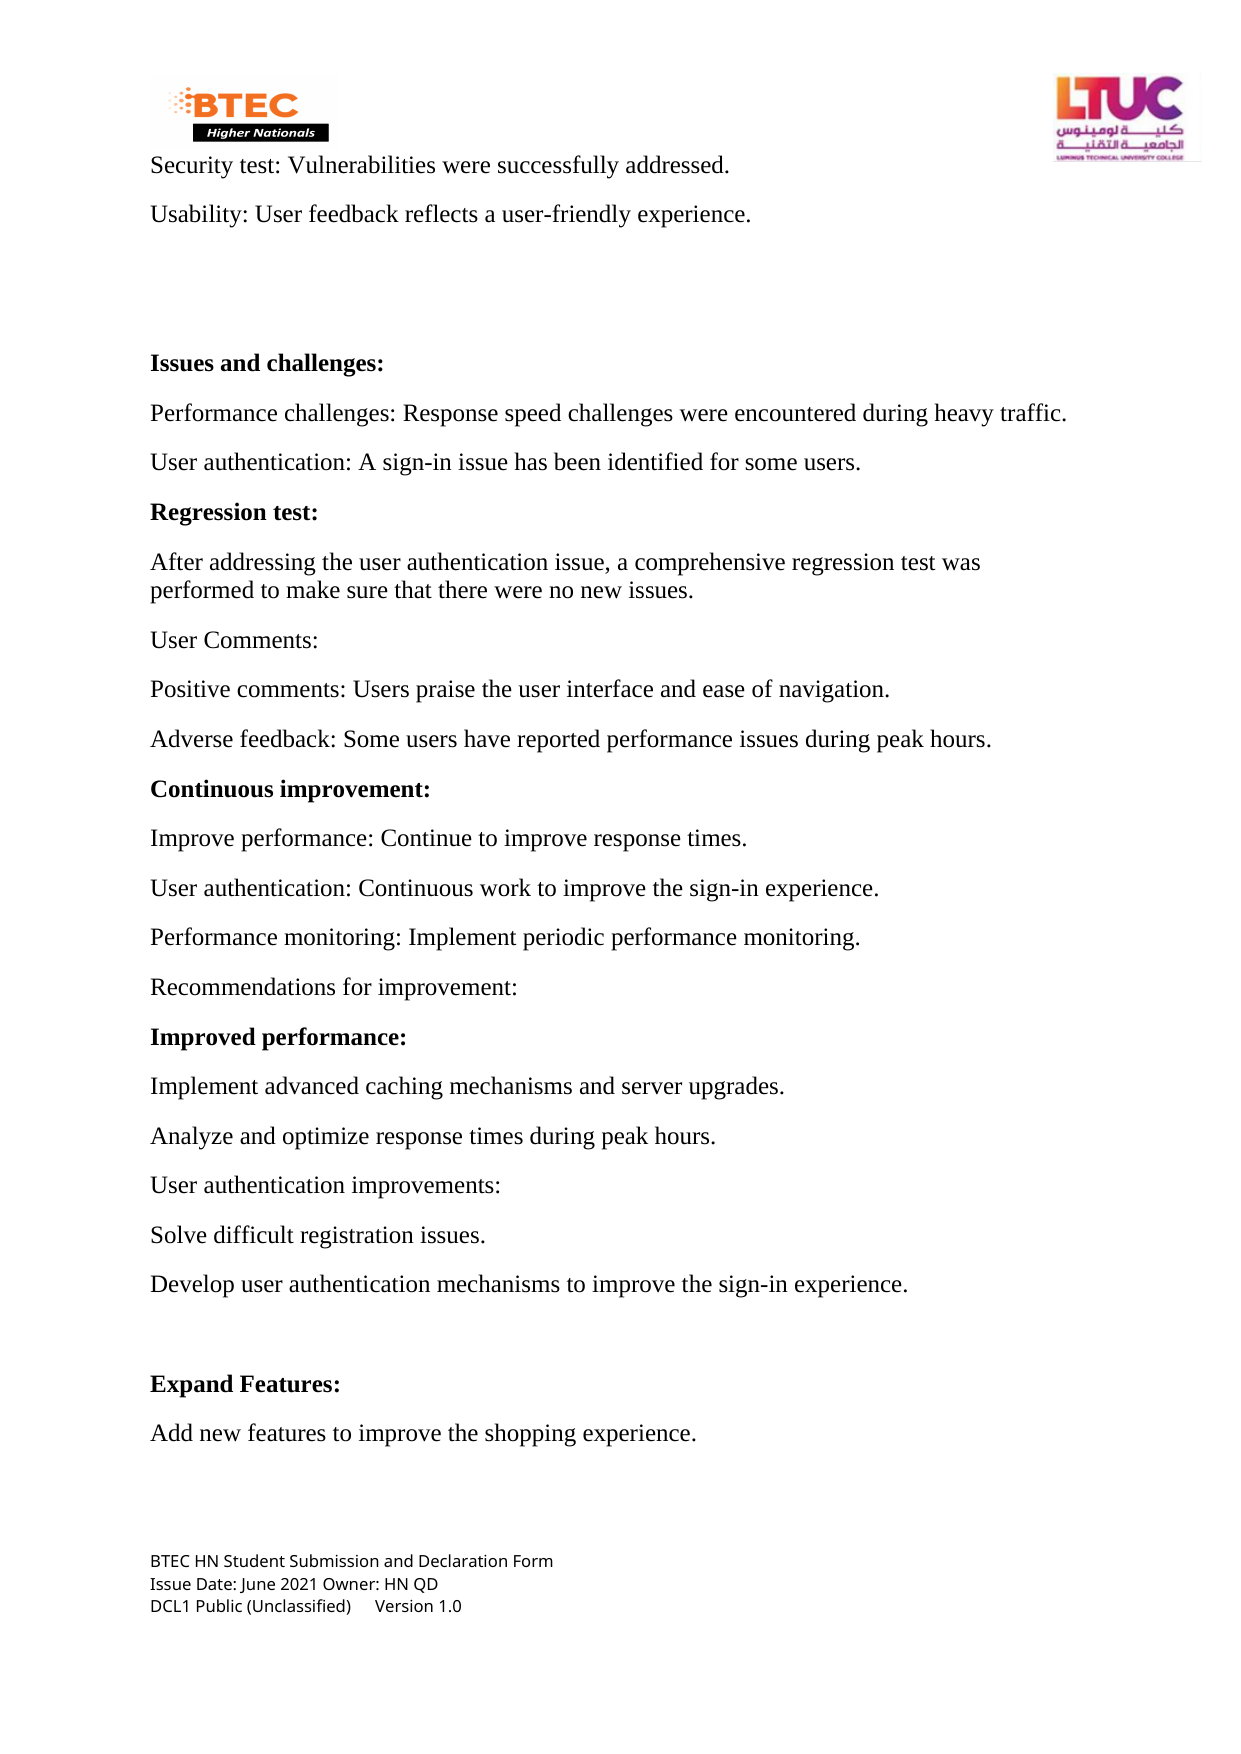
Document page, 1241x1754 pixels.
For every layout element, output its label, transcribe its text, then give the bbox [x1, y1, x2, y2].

picture [1053, 73, 1202, 163]
text Continuous improvement: [150, 774, 1090, 802]
text Recommendations for improvement: [150, 972, 1090, 1001]
text Expand Features: [150, 1369, 1090, 1397]
text Implement advanced caching mechanisms and server upgrades. [150, 1071, 1090, 1100]
text After addressing the user authentication issue, a comprehensive regression test was performed to make sure that there were no new issues. [150, 547, 1090, 604]
picture [150, 76, 339, 150]
text Performance challenges: Response speed challenges were encountered during heavy traffic. [150, 398, 1090, 427]
text Issues and challenges: [150, 348, 1090, 377]
text Develop user authentication mechanisms to improve the sign-in experience. [150, 1269, 1090, 1298]
text User authentication improvements: [150, 1170, 1090, 1199]
text Improved performance: [150, 1022, 1090, 1050]
text Positive comments: Users praise the user interface and ease of navigation. [150, 674, 1090, 703]
text Analyze and optimize response times during peak hours. [150, 1121, 1090, 1149]
text User Comments: [150, 625, 1090, 654]
text Security test: Vulnerabilities were successfully addressed. [150, 150, 1090, 179]
text User authentication: A sign-in issue has been identified for some users. [150, 447, 1090, 476]
text Solve difficult registration issues. [150, 1220, 1090, 1249]
text Performance monitoring: Implement periodic performance monitoring. [150, 922, 1090, 951]
text User authentication: Continuous work to improve the sign-in experience. [150, 873, 1090, 902]
text Adverse feedback: Some users have reported performance issues during peak hours. [150, 724, 1090, 753]
text Improve performance: Continue to improve response times. [150, 823, 1090, 852]
text Regression test: [150, 497, 1090, 526]
text Add new features to improve the shopping experience. [150, 1418, 1090, 1447]
text Usability: User feedback reflects a user-friendly experience. [150, 199, 1090, 228]
